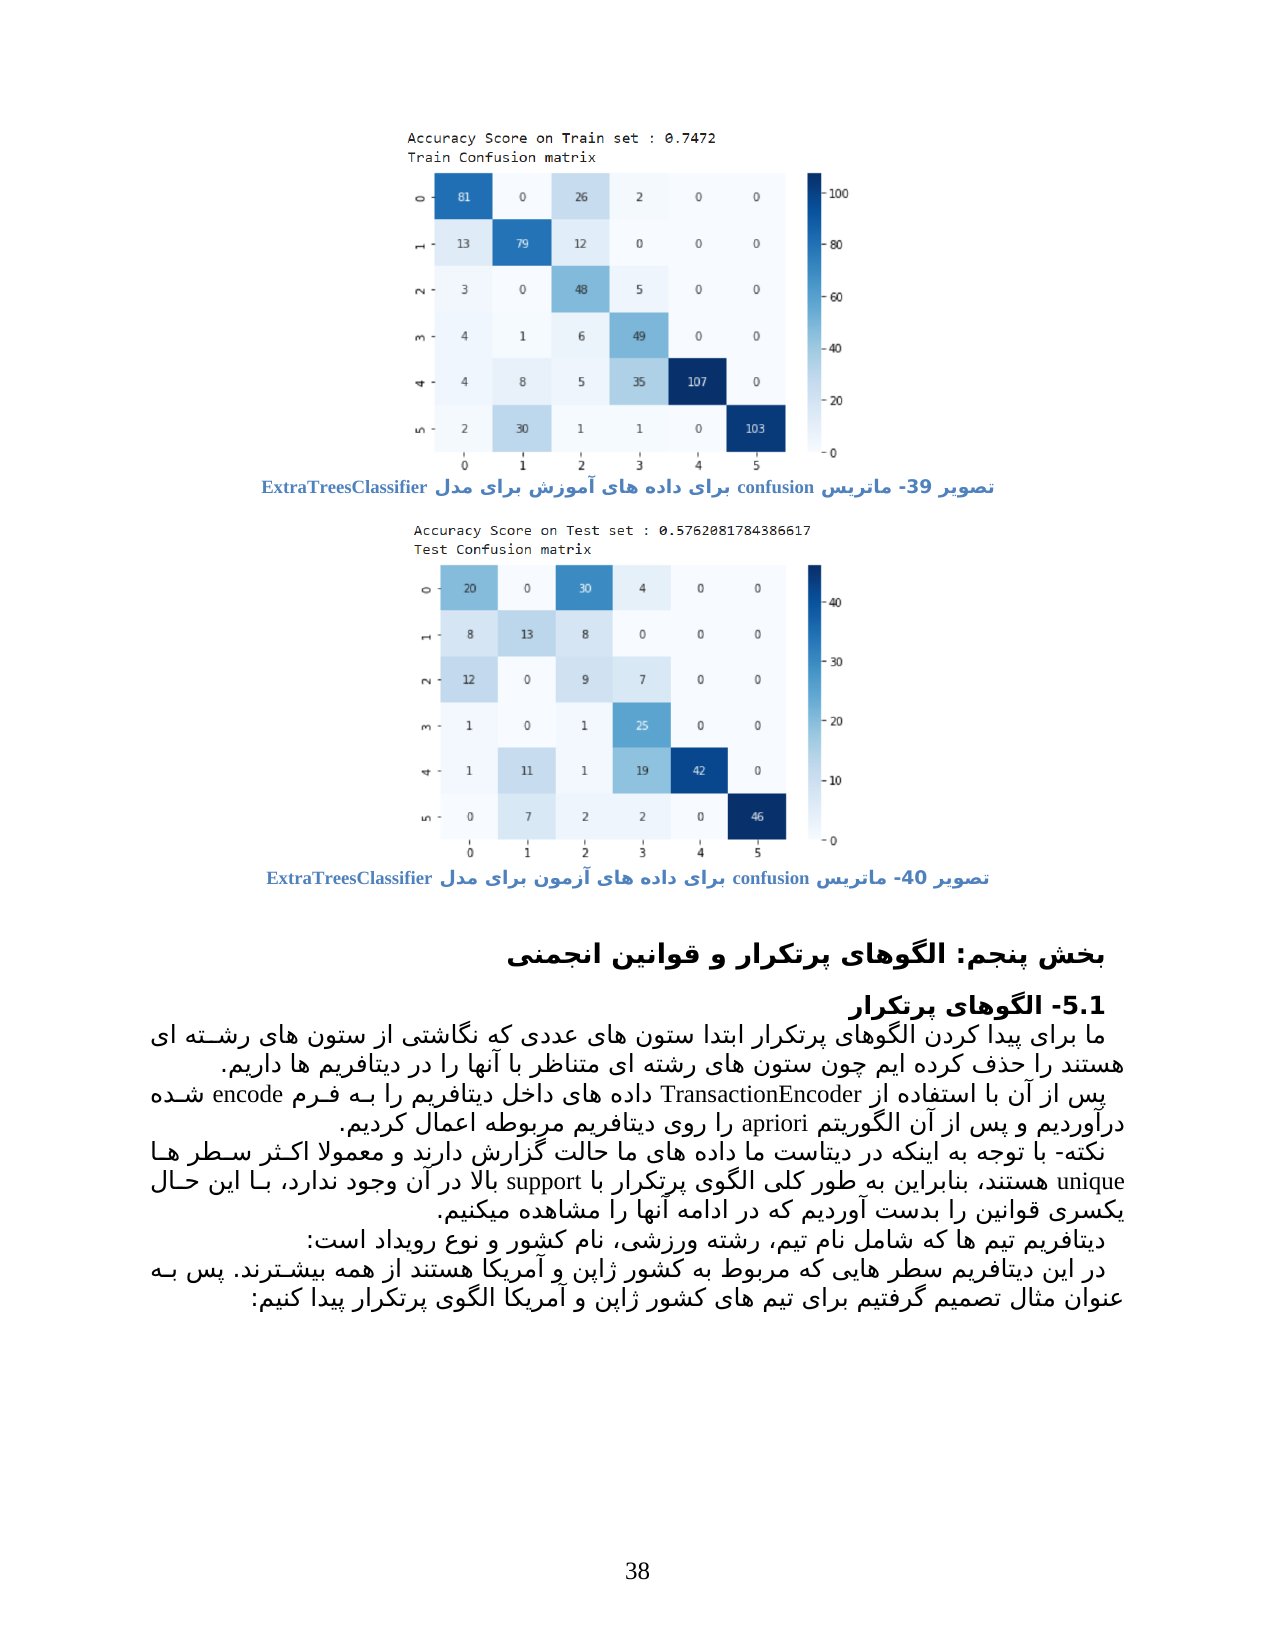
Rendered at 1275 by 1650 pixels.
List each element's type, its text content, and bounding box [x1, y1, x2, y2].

text در این دیتافریم سطر هایی که مربوط به کشور ژاپن و آمریکا هستند از همه بیشترند. پس به عنوان مثال تصمیم گرفتیم برای تیم های کشور ژاپن و آمریکا الگوی پرتکرار پیدا کنیم: [150, 1254, 1125, 1312]
text تصویر 39- ماتریس confusion برای داده های آموزش برای مدل ExtraTreesClassifier [150, 476, 1125, 498]
subtitle 5.1- الگوهای پرتکرار [150, 991, 1125, 1020]
text تصویر 40- ماتریس confusion برای داده های آزمون برای مدل ExtraTreesClassifier [150, 867, 1125, 889]
text ما برای پیدا کردن الگوهای پرتکرار ابتدا ستون های عددی که نگاشتی از ستون های رشته ای هستند را حذف کرده ایم چون ستون های رشته ای متناظر با آنها را در دیتافریم ها داریم. [150, 1020, 1125, 1079]
picture [408, 518, 848, 867]
subtitle بخش پنجم: الگوهای پرتکرار و قوانین انجمنی [150, 939, 1125, 970]
text نکته- با توجه به اینکه در دیتاست ما داده های ما حالت گزارش دارند و معمولا اکثر سطر ها unique هستند، بنابراین به طور کلی الگوی پرتکرار با support بالا در آن وجود ندارد، با این حال یکسری قوانین را بدست آوردیم که در ادامه آنها را مشاهده میکنیم. [150, 1137, 1125, 1225]
picture [403, 121, 853, 476]
text دیتافریم تیم ها که شامل نام تیم، رشته ورزشی، نام کشور و نوع رویداد است: [150, 1225, 1125, 1254]
text پس از آن با استفاده از TransactionEncoder داده های داخل دیتافریم را به فرم encode شده درآوردیم و پس از آن الگوریتم apriori را روی دیتافریم مربوطه اعمال کردیم. [150, 1079, 1125, 1137]
